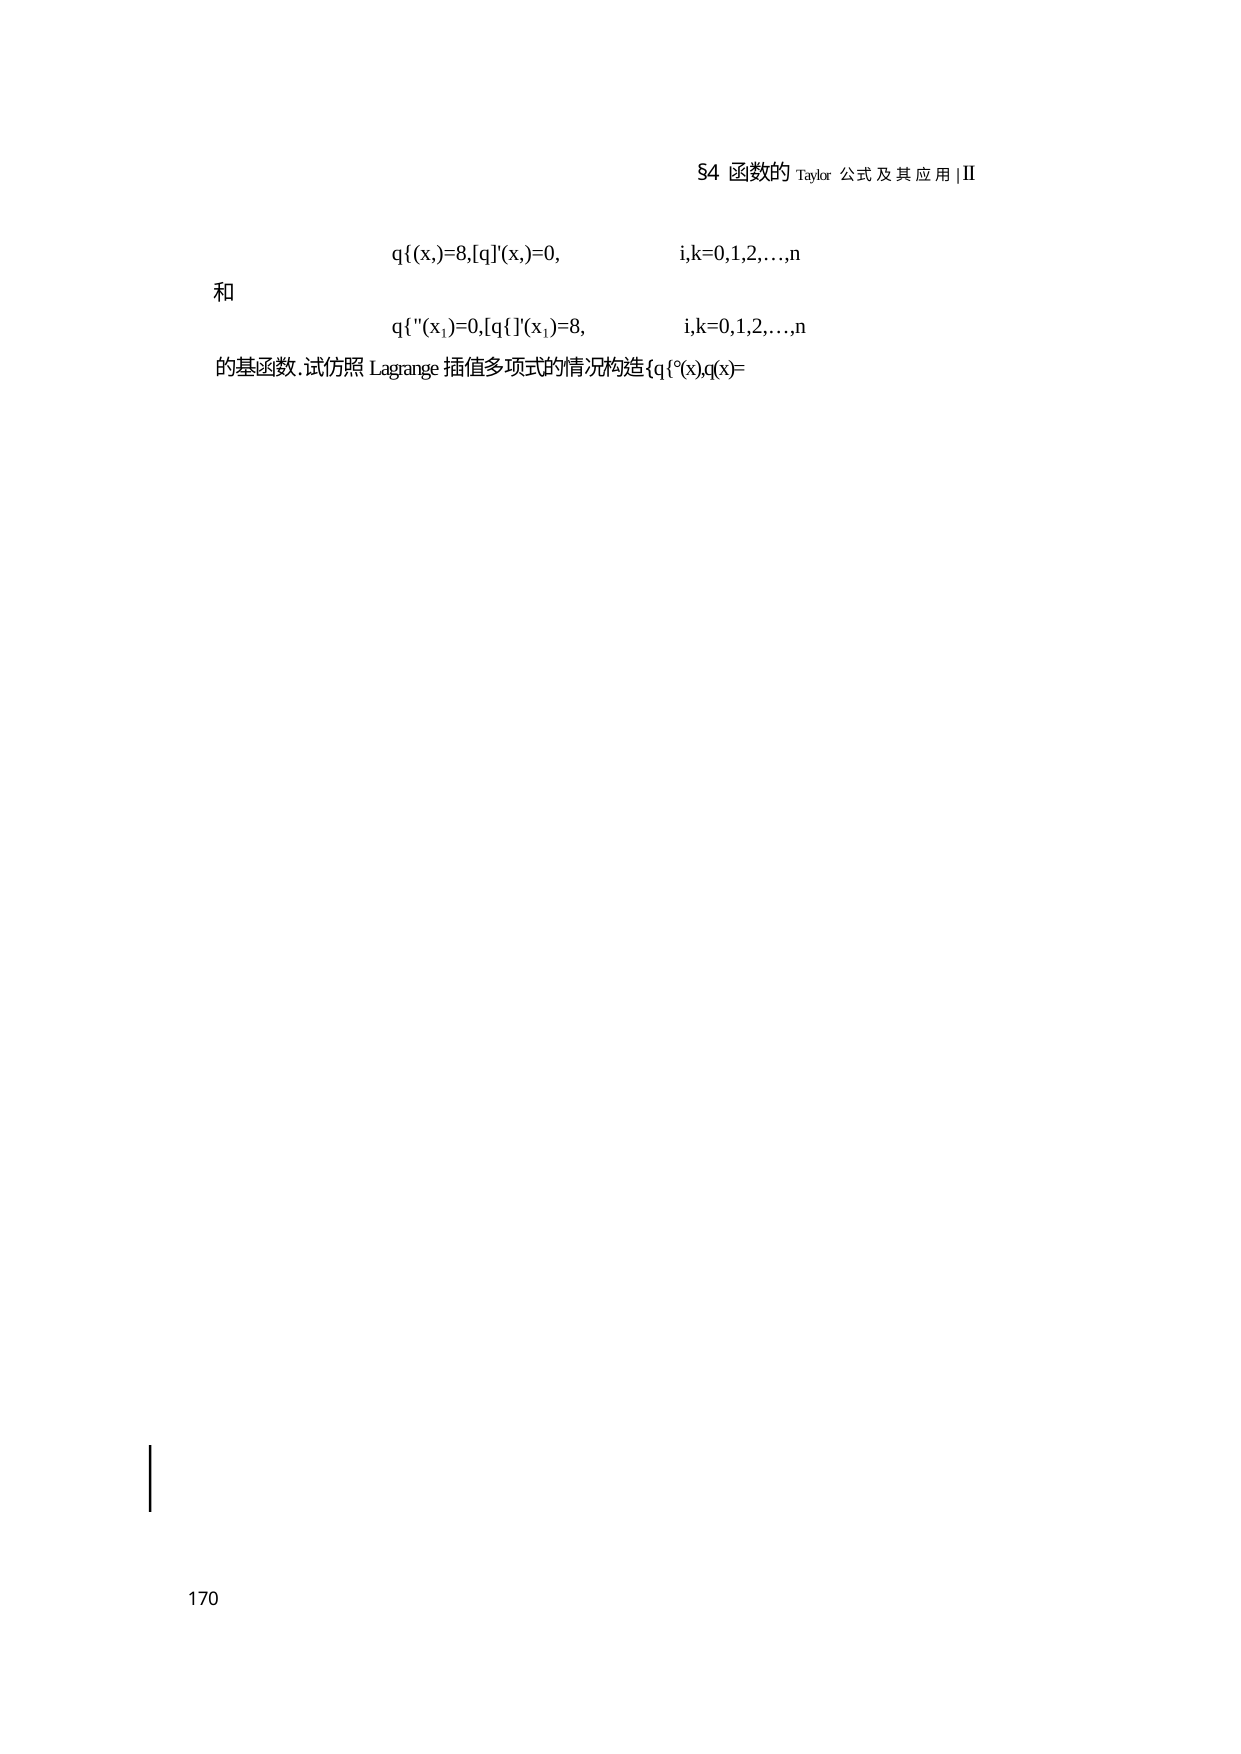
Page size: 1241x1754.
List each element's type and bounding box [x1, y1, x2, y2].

picture [148, 1445, 152, 1512]
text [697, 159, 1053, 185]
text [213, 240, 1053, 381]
